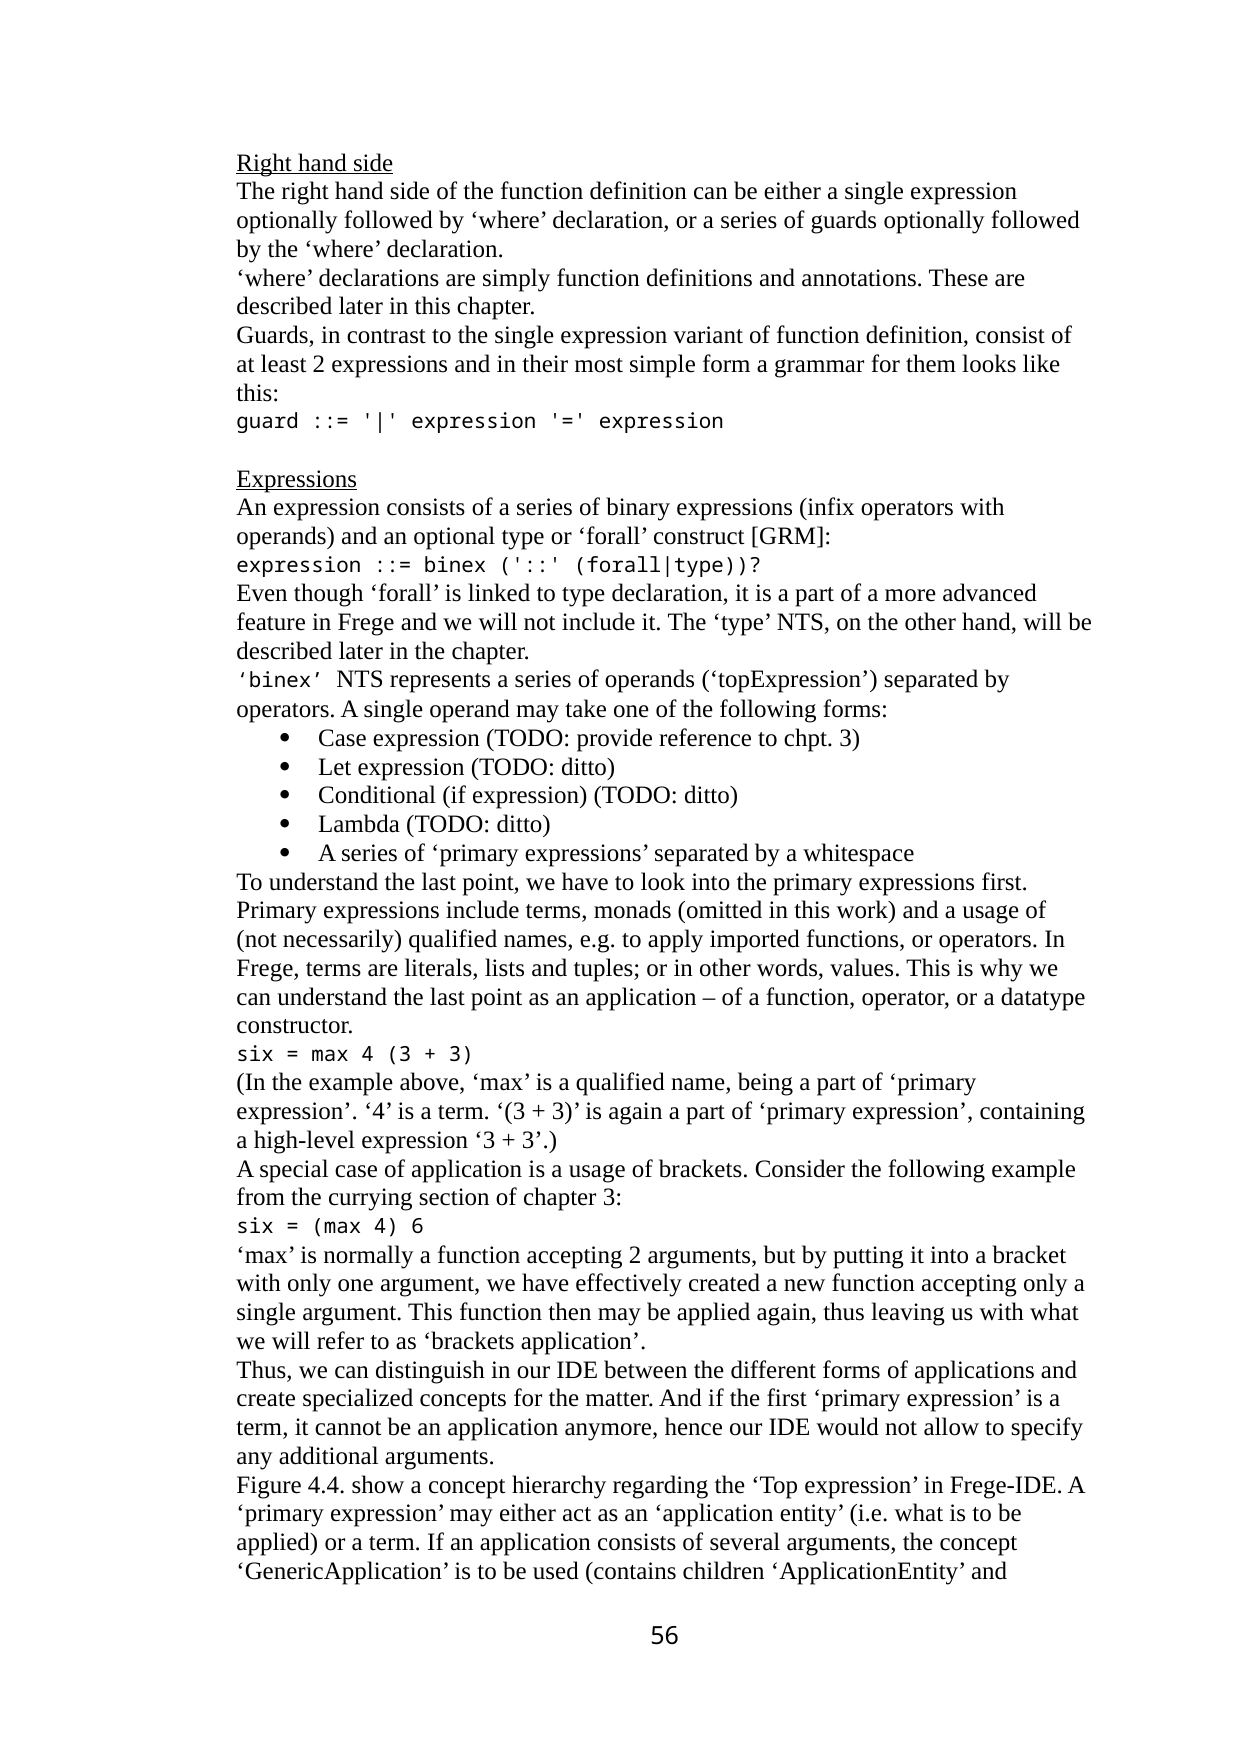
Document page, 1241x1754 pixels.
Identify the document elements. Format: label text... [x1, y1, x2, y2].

text (In the example above, ‘max’ is a qualified name, being a part of ‘primary expression’. ‘4’ is a term. ‘(3 + 3)’ is again a part of ‘primary expression’, containing a high-level expression ‘3 + 3’.) [236, 1067, 1092, 1154]
text guard ::= '|' expression '=' expression [236, 406, 1092, 435]
text The right hand side of the function definition can be either a single expression optionally followed by ‘where’ declaration, or a series of guards optionally followed by the ‘where’ declaration. [236, 176, 1092, 263]
text six = (max 4) 6 [236, 1211, 1092, 1240]
text ‘binex’ NTS represents a series of operands (‘topExpression’) separated by operators. A single operand may take one of the following forms: [236, 664, 1092, 723]
list Conditional (if expression) (TODO: ditto) [280, 780, 1092, 809]
list Lambda (TODO: ditto) [280, 809, 1092, 838]
text ‘max’ is normally a function accepting 2 arguments, but by putting it into a bracket with only one argument, we have effectively created a new function accepting only a single argument. This function then may be applied again, thus leaving us with what we will refer to as ‘brackets application’. [236, 1240, 1092, 1355]
text expression ::= binex ('::' (forall|type))? [236, 550, 1092, 578]
text six = max 4 (3 + 3) [236, 1039, 1092, 1067]
text Thus, we can distinguish in our IDE between the different forms of applications and create specialized concepts for the matter. And if the first ‘primary expression’ is a term, it cannot be an application anymore, hence our IDE would not allow to specify any additional arguments. [236, 1355, 1092, 1470]
text An expression consists of a series of binary expressions (infix operators with operands) and an optional type or ‘forall’ construct [GRM]: [236, 492, 1092, 550]
text Expressions [236, 464, 1092, 492]
text Guards, in contrast to the single expression variant of function definition, consist of at least 2 expressions and in their most simple form a grammar for them looks like this: [236, 320, 1092, 406]
list A series of ‘primary expressions’ separated by a whitespace [280, 838, 1092, 867]
list Let expression (TODO: ditto) [280, 752, 1092, 780]
text Even though ‘forall’ is linked to type declaration, it is a part of a more advanced feature in Frege and we will not include it. The ‘type’ NTS, on the other hand, will be described later in the chapter. [236, 578, 1092, 664]
text ‘where’ declarations are simply function definitions and annotations. These are described later in this chapter. [236, 263, 1092, 320]
list Case expression (TODO: provide reference to chpt. 3) [280, 723, 1092, 752]
text A special case of application is a usage of brackets. Consider the following example from the currying section of chapter 3: [236, 1154, 1092, 1211]
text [236, 1470, 1092, 1585]
text Right hand side [236, 148, 1092, 176]
text To understand the last point, we have to look into the primary expressions first. Primary expressions include terms, monads (omitted in this work) and a usage of (not necessarily) qualified names, e.g. to apply imported functions, or operators. In Frege, terms are literals, lists and tuples; or in other words, values. This is why we can understand the last point as an application – of a function, operator, or a datatype constructor. [236, 867, 1092, 1039]
